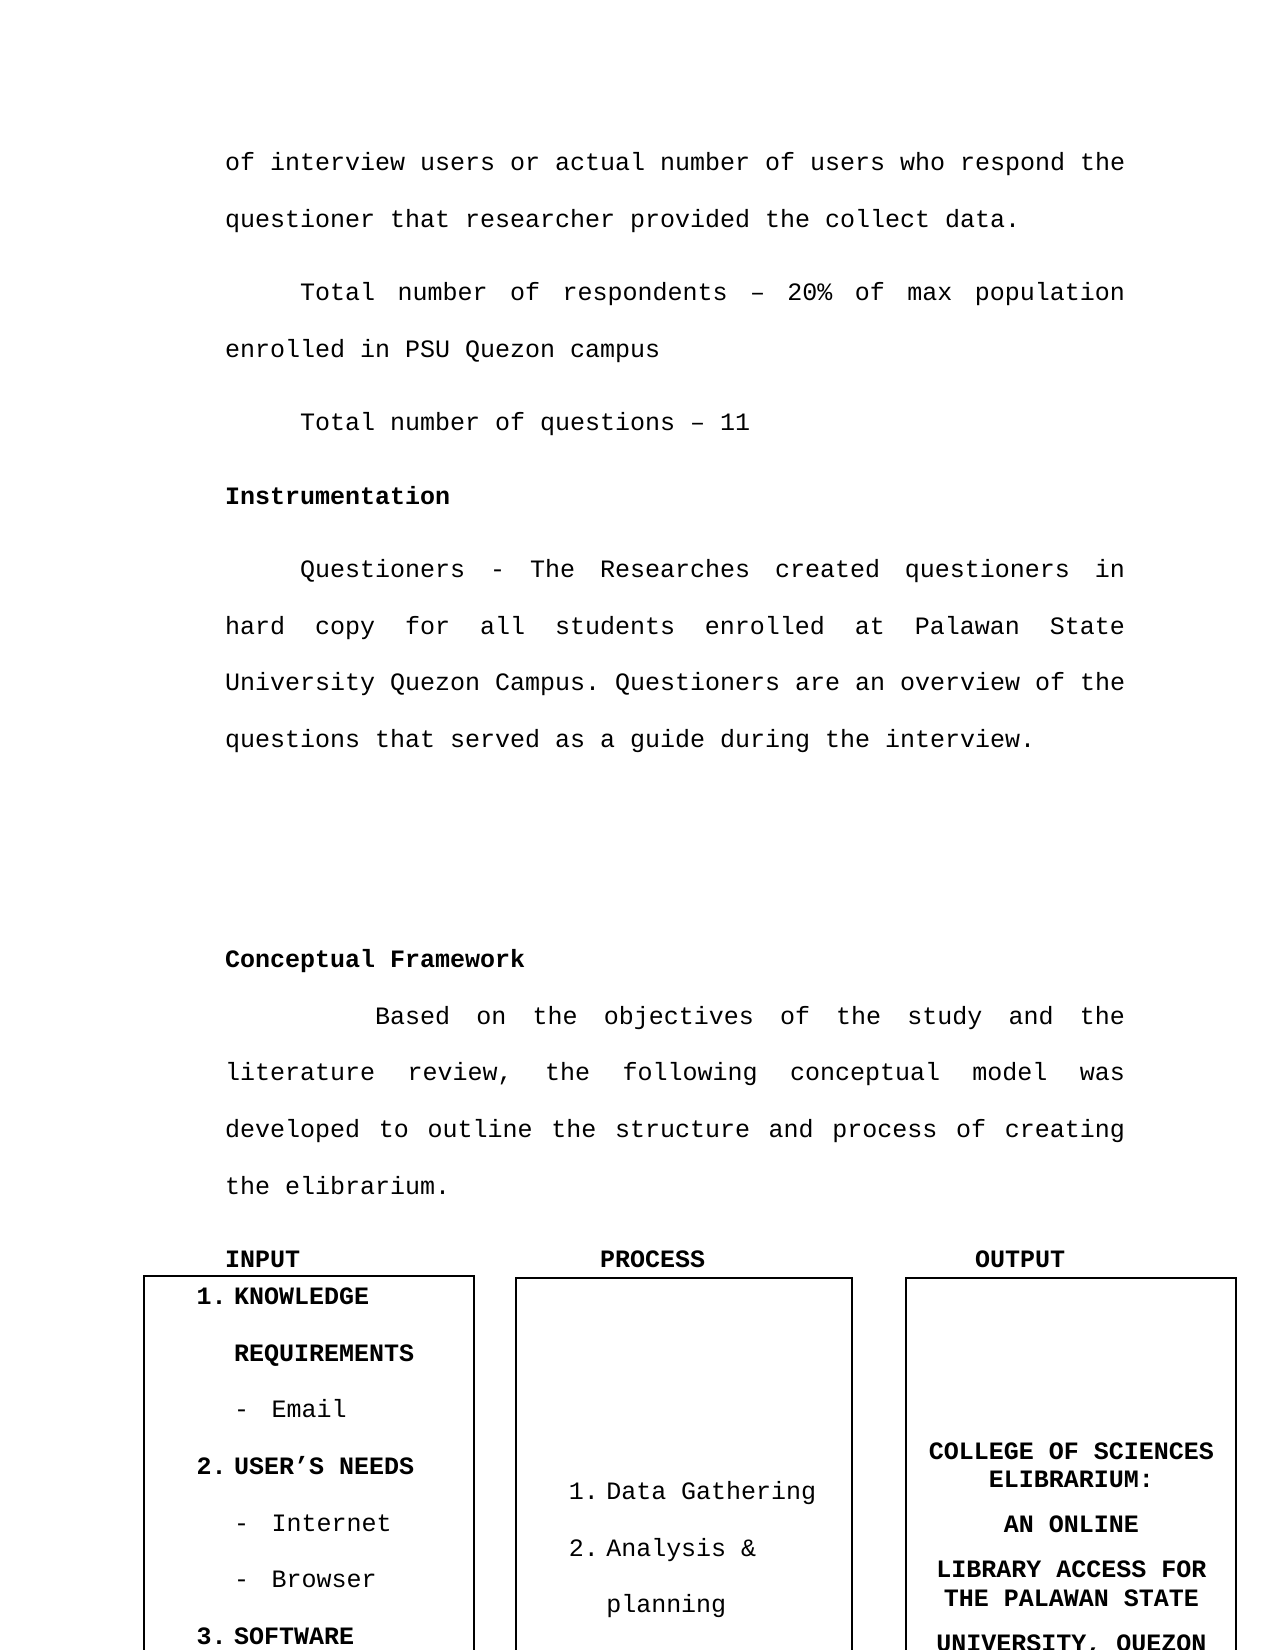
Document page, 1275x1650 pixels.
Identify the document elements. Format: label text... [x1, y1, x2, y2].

text Total number of questions – 11 [225, 410, 1125, 438]
list INPUT PROCESS OUTPUT [225, 1247, 1125, 1275]
text Total number of respondents – 20% of max population enrolled in PSU Quezon campus [225, 280, 1125, 365]
text Instrumentation [225, 483, 1125, 512]
text Questioners - The Researches created questioners in hard copy for all students enrolled at Palawan State University Quezon Campus. Questioners are an overview of the questions that served as a guide during the interview. [225, 557, 1125, 755]
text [225, 150, 1125, 235]
text Conceptual Framework Based on the objectives of the study and the literature review, the following conceptual model was developed to outline the structure and process of creating the elibrarium. [225, 947, 1125, 1202]
